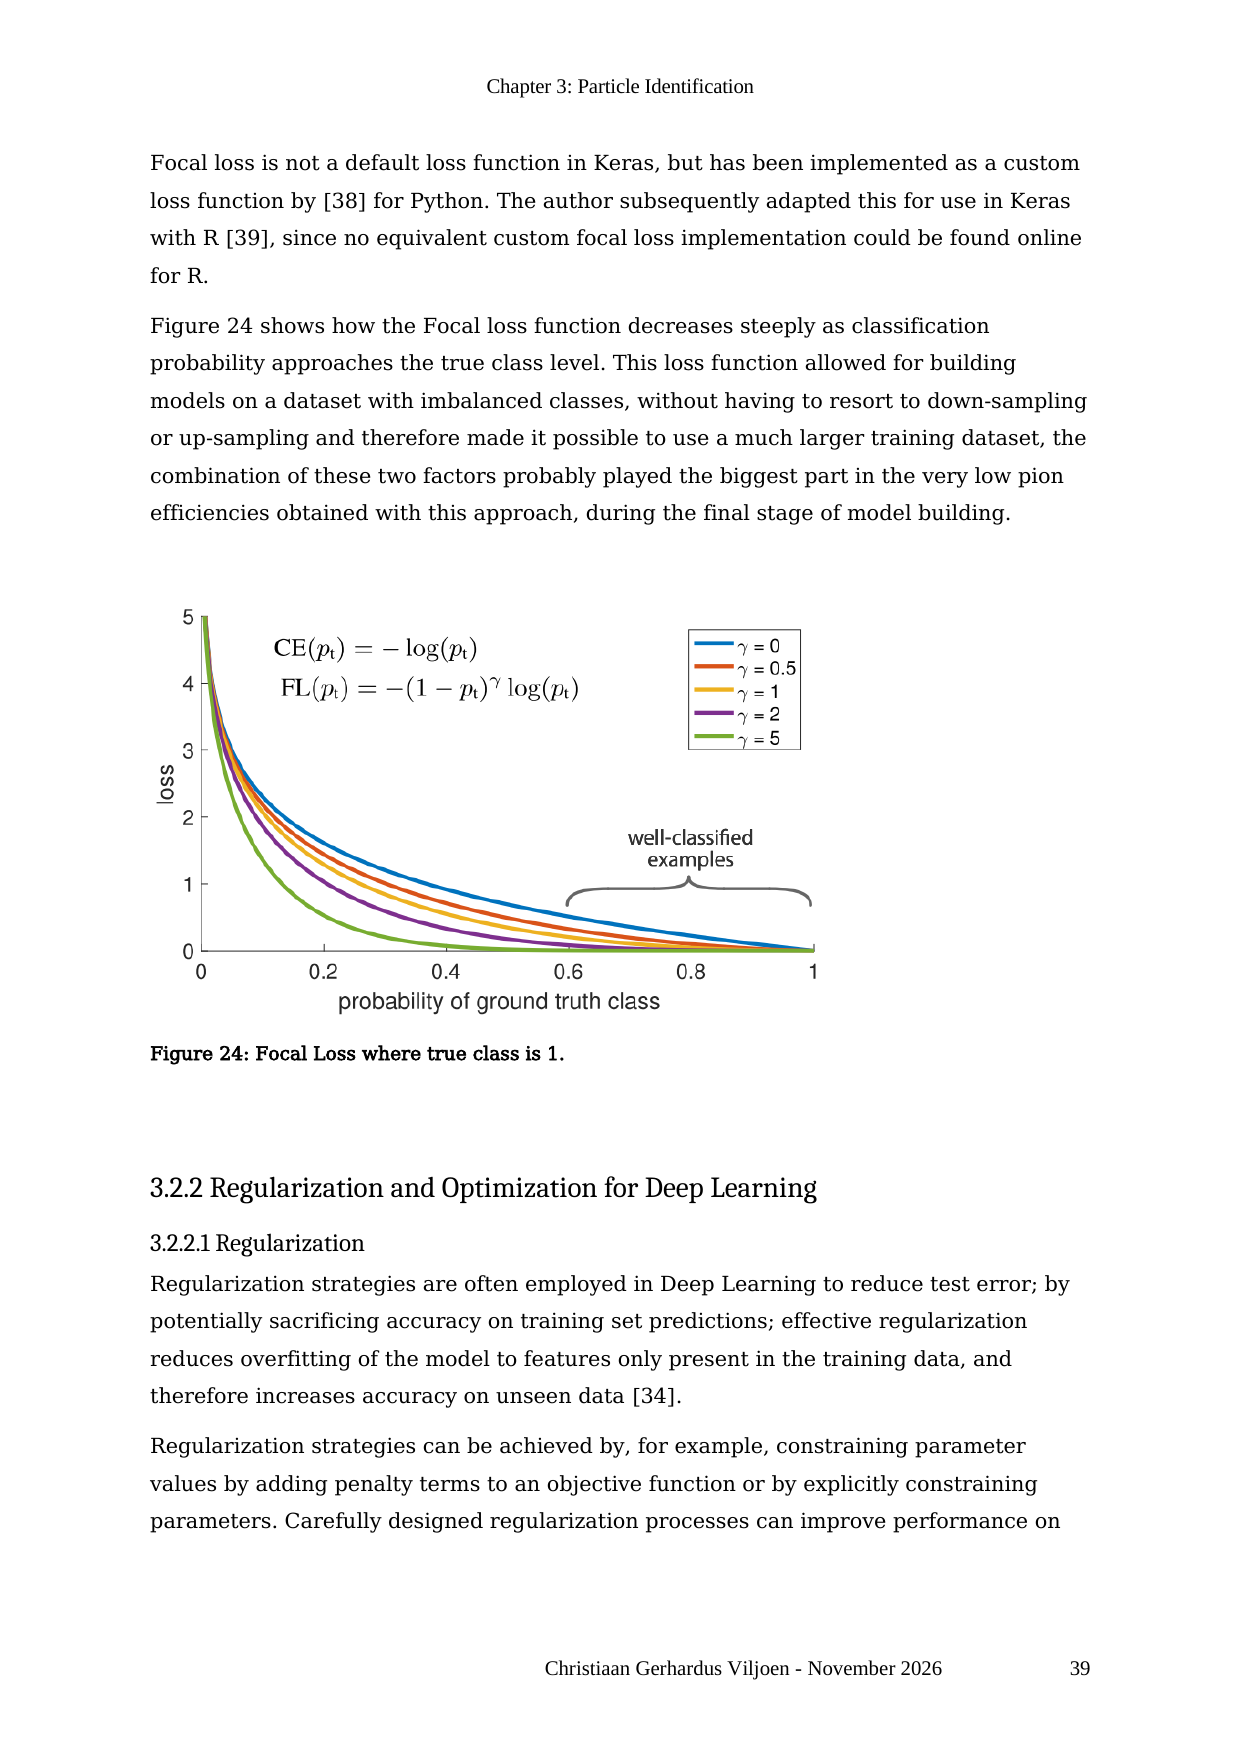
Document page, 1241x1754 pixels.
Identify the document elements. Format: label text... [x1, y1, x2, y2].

text Figure 21 shows how the Focal loss function decreases steeply as classification probability approaches the true class level. This loss function allowed for building models on a dataset with imbalanced classes, without having to resort to down-sampling or up-sampling and therefore made it possible to use a much larger training dataset, the combination of these two factors probably played the biggest part in the very low pion efficiencies obtained with this approach, during the final stage of model building. [150, 312, 1090, 525]
text Regularization strategies are often employed in Deep Learning to reduce test error; by potentially sacrificing accuracy on training set predictions; effective regularization reduces overfitting of the model to features only present in the training data, and therefore increases accuracy on unseen data . [150, 1271, 1090, 1408]
subtitle Regularization [150, 1229, 1090, 1258]
picture [150, 600, 830, 1017]
subtitle Regularization and Optimization for Deep Learning [150, 1171, 1090, 1204]
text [150, 1433, 1090, 1533]
text Focal loss is not a default loss function in Keras, but has been implemented as a custom loss function by for Python. The author subsequently adapted this for use in Keras with R , since no equivalent custom focal loss implementation could be found online for R. [150, 150, 1090, 287]
